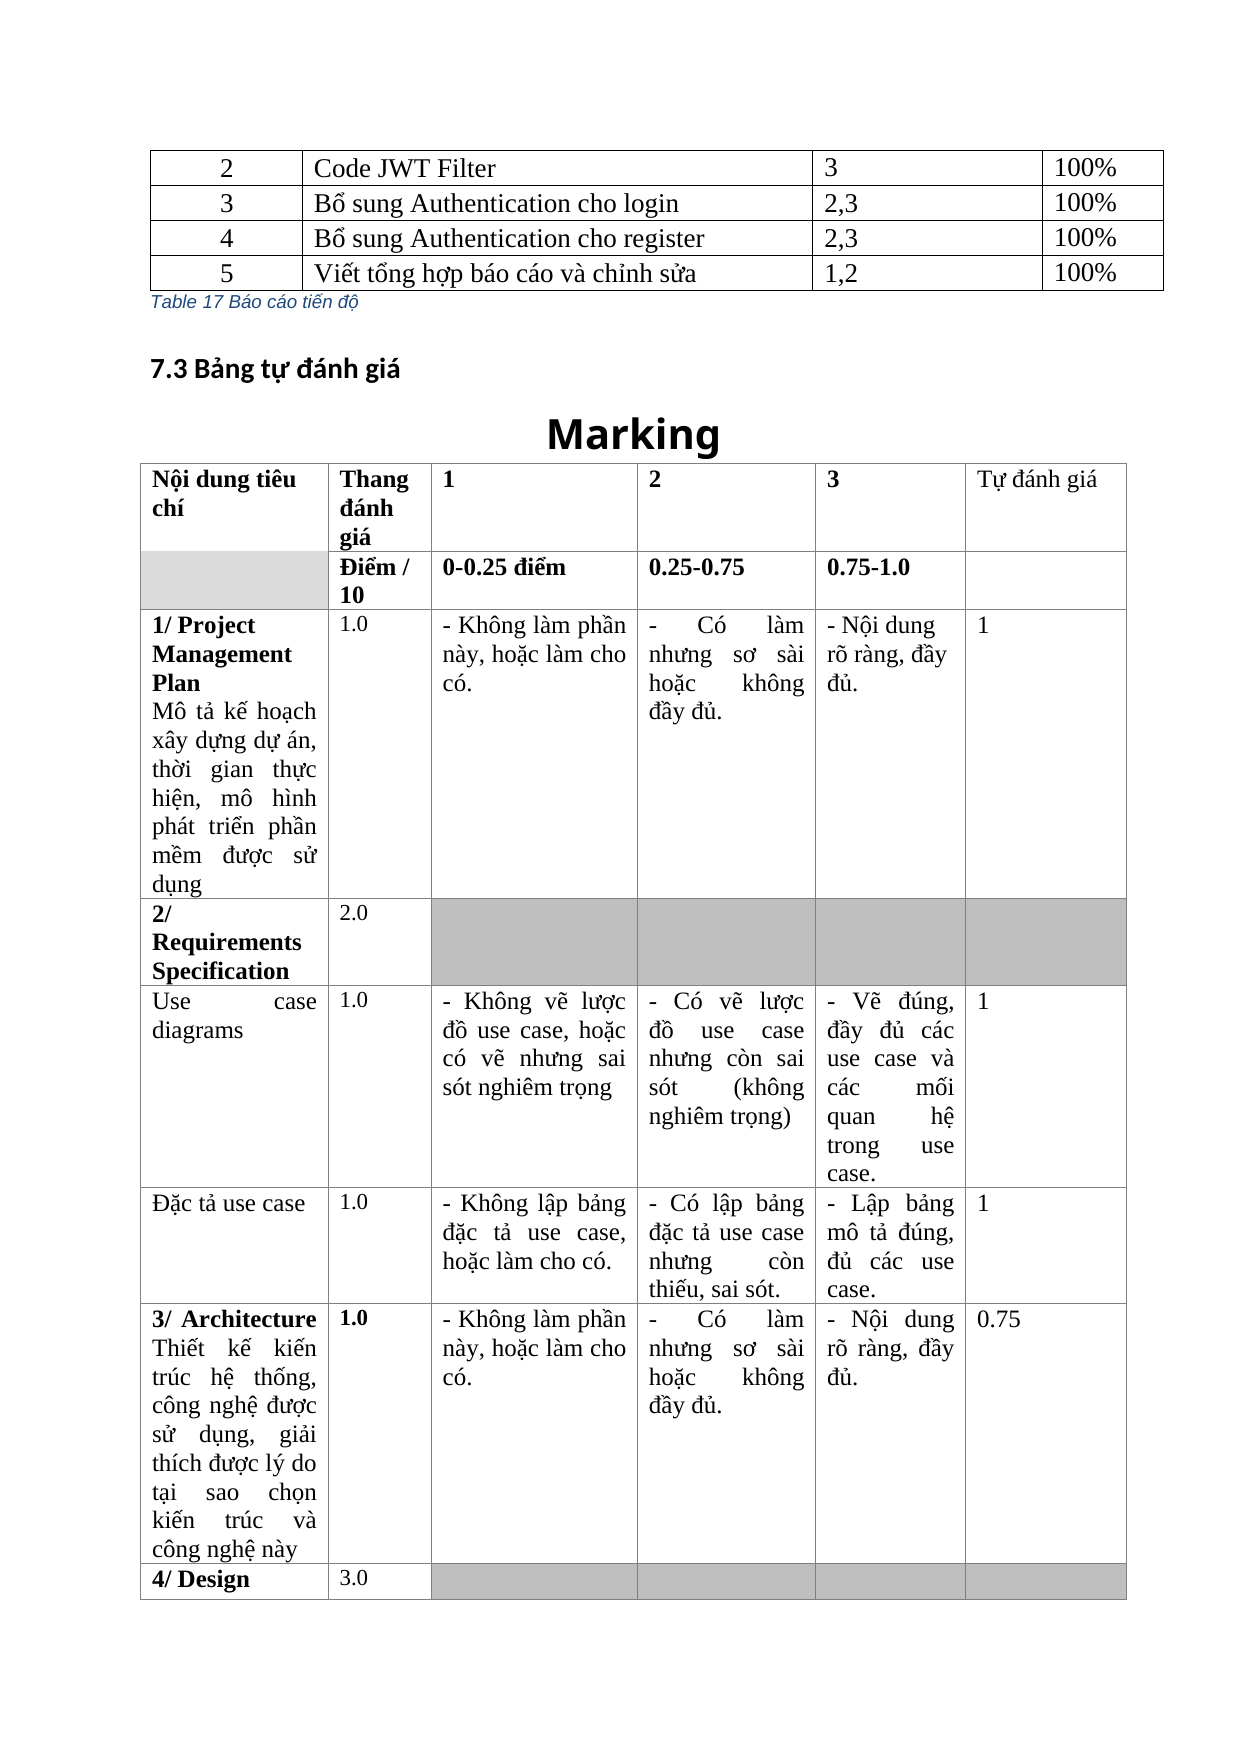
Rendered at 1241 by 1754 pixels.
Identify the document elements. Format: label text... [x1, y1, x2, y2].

table_cell 1,2 [813, 256, 1042, 290]
table_cell [432, 1564, 637, 1599]
table_cell 5 [151, 256, 302, 290]
table_cell 100% [1043, 256, 1163, 290]
table_cell 1.0 [329, 986, 431, 1187]
table_cell - Nội dung rõ ràng, đầy đủ. [816, 1304, 965, 1563]
table_cell 2,3 [813, 186, 1042, 220]
table_cell 2 [151, 151, 302, 185]
table_cell - Nội dung rõ ràng, đầy đủ. [816, 610, 965, 898]
table_cell [638, 1564, 815, 1599]
table_cell 100% [1043, 186, 1163, 220]
table_cell Nội dung tiêu chí [141, 464, 328, 551]
table_cell 2/ Requirements Specification [141, 899, 328, 985]
table_cell - Vẽ đúng, đầy đủ các use case và các mối quan hệ trong use case. [816, 986, 965, 1187]
table_cell Điểm /10 [329, 552, 431, 609]
table_cell 2.0 [329, 899, 431, 985]
table_cell [966, 899, 1126, 985]
table_cell Tự đánh giá [966, 464, 1126, 551]
table_cell 1 [966, 986, 1126, 1187]
table_cell 3 [816, 464, 965, 551]
table_cell 1.0 [329, 1188, 431, 1303]
table_cell [816, 899, 965, 985]
table_cell Viết tổng hợp báo cáo và chỉnh sửa [303, 256, 812, 290]
table_cell 100% [1043, 221, 1163, 255]
table_cell [432, 899, 637, 985]
table_cell Use case diagrams [141, 986, 328, 1187]
table_cell 0-0.25 điểm [432, 552, 637, 609]
table_cell [141, 551, 328, 609]
table_cell 3 [813, 151, 1042, 185]
table_cell 1.0 [329, 1304, 431, 1563]
table_cell - Không lập bảng đặc tả use case, hoặc làm cho có. [432, 1188, 637, 1303]
table_cell Code JWT Filter [303, 151, 812, 185]
table_cell 1/ Project Management Plan Mô tả kế hoạch xây dựng dự án, thời gian thực hiện, mô hình phát triển phần mềm được sử dụng [141, 610, 328, 898]
table_cell [966, 1564, 1126, 1599]
table_cell - Không vẽ lược đồ use case, hoặc có vẽ nhưng sai sót nghiêm trọng [432, 986, 637, 1187]
table_cell - Không làm phần này, hoặc làm cho có. [432, 1304, 637, 1563]
table_cell 1 [432, 464, 637, 551]
subtitle 7.3 Bảng tự đánh giá [150, 350, 1090, 386]
table_cell 1.0 [329, 610, 431, 898]
table_cell Bổ sung Authentication cho login [303, 186, 812, 220]
table_cell 3/ Architecture Thiết kế kiến trúc hệ thống, công nghệ được sử dụng, giải thích được lý do tại sao chọn kiến trúc và công nghệ này [141, 1304, 328, 1563]
table_cell [638, 899, 815, 985]
table_cell 100% [1043, 151, 1163, 185]
table_cell - Không làm phần này, hoặc làm cho có. [432, 610, 637, 898]
table_header Marking [141, 404, 1126, 463]
table_cell 2 [638, 464, 815, 551]
text Table 17 Báo cáo tiến độ [150, 291, 1090, 313]
table_cell - Có làm nhưng sơ sài hoặc không đầy đủ. [638, 610, 815, 898]
table_cell 4/ Design [141, 1564, 328, 1599]
table_cell 2,3 [813, 221, 1042, 255]
table_cell [966, 552, 1126, 609]
table_cell Thang đánh giá [329, 464, 431, 551]
table_cell Bổ sung Authentication cho register [303, 221, 812, 255]
table_cell 1 [966, 1188, 1126, 1303]
table_cell 1 [966, 610, 1126, 898]
table_cell - Có vẽ lược đồ use case nhưng còn sai sót (không nghiêm trọng) [638, 986, 815, 1187]
table_cell 4 [151, 221, 302, 255]
table_cell 0.75-1.0 [816, 552, 965, 609]
table_cell 3 [151, 186, 302, 220]
table_cell - Có làm nhưng sơ sài hoặc không đầy đủ. [638, 1304, 815, 1563]
table_cell Đặc tả use case [141, 1188, 328, 1303]
table_cell - Lập bảng mô tả đúng, đủ các use case. [816, 1188, 965, 1303]
table_cell 0.75 [966, 1304, 1126, 1563]
table_cell - Có lập bảng đặc tả use case nhưng còn thiếu, sai sót. [638, 1188, 815, 1303]
table_cell 0.25-0.75 [638, 552, 815, 609]
table_cell [816, 1564, 965, 1599]
table_cell 3.0 [329, 1564, 431, 1599]
